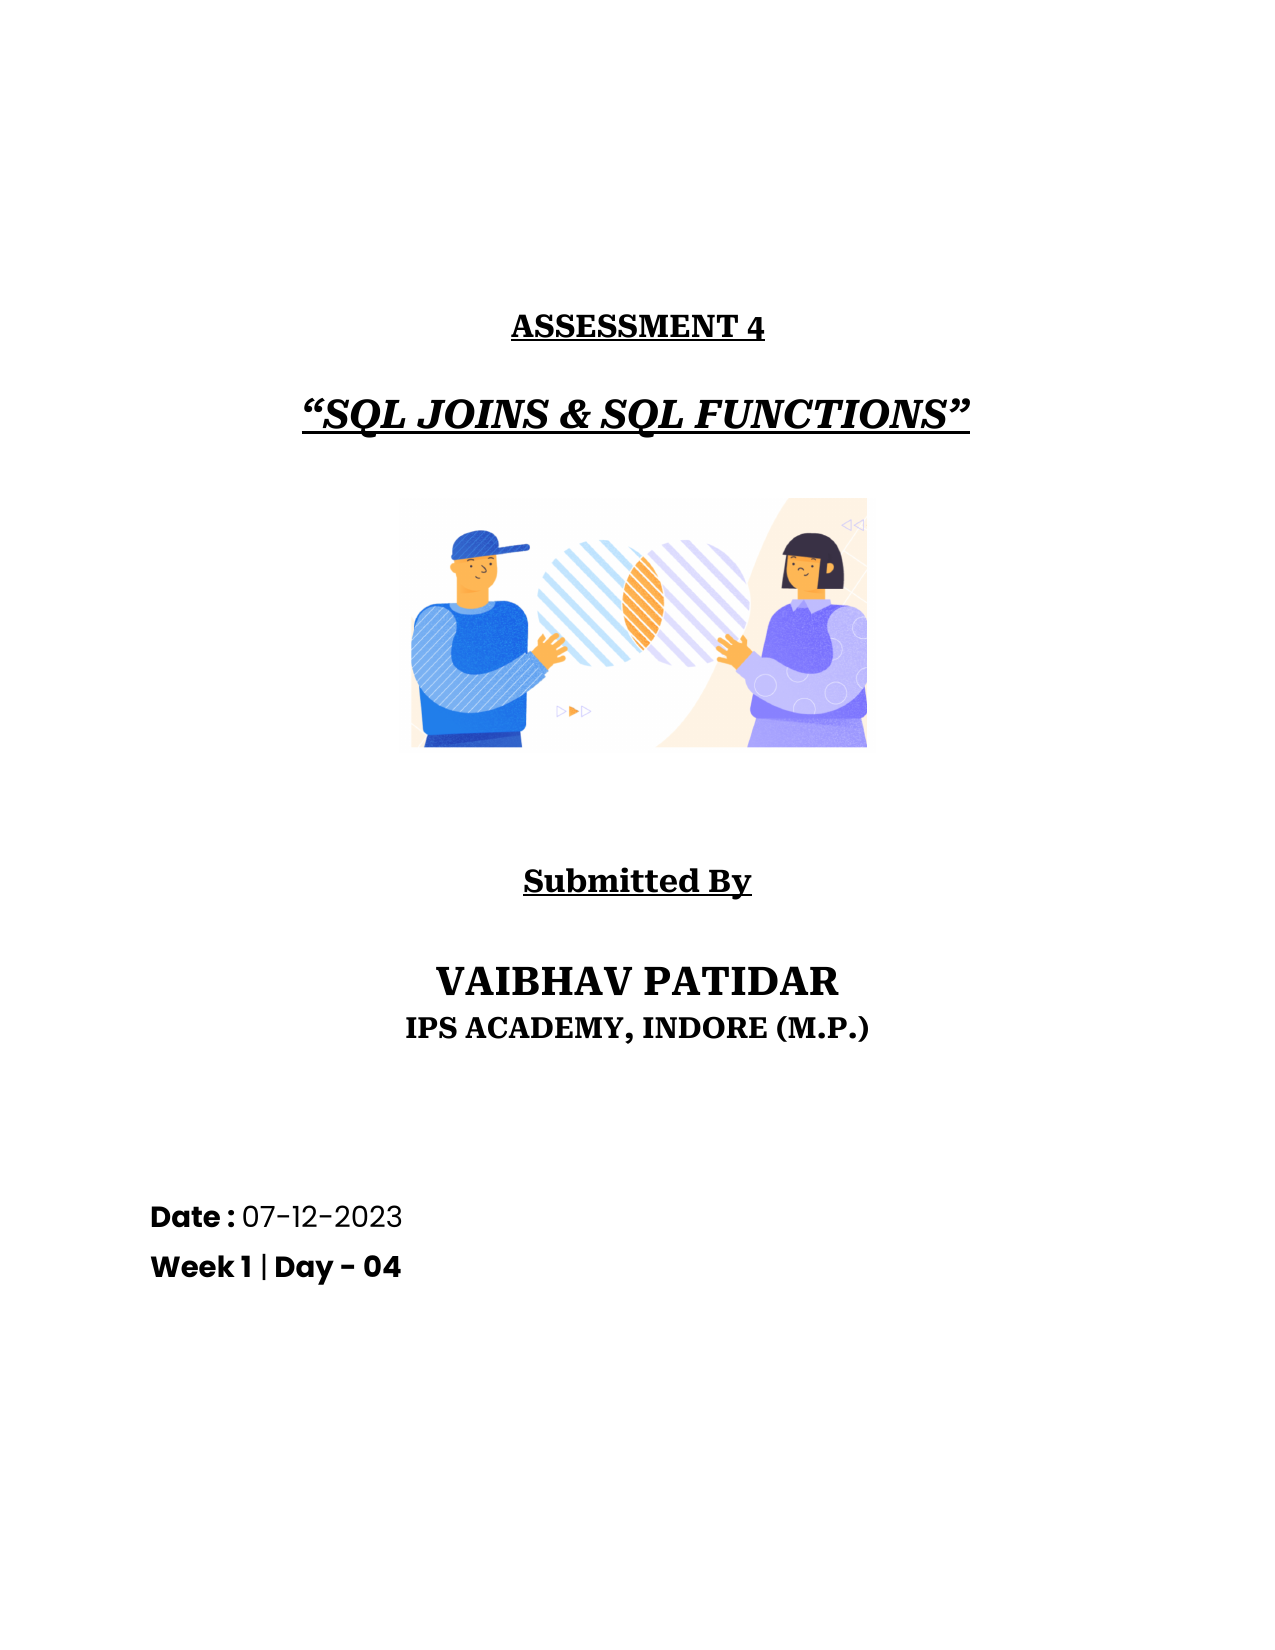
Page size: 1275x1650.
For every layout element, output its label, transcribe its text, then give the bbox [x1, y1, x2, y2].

text “SQL JOINS & SQL FUNCTIONS” [150, 392, 1125, 438]
text Date : 07-12-2023 [150, 1193, 1125, 1237]
text ASSESSMENT 4 [150, 308, 1125, 344]
text IPS ACADEMY, INDORE (M.P.) [150, 1012, 1125, 1046]
text VAIBHAV PATIDAR [150, 958, 1125, 1005]
picture [398, 498, 877, 753]
text Week 1 | Day - 04 [150, 1244, 1125, 1287]
text Submitted By [150, 863, 1125, 900]
